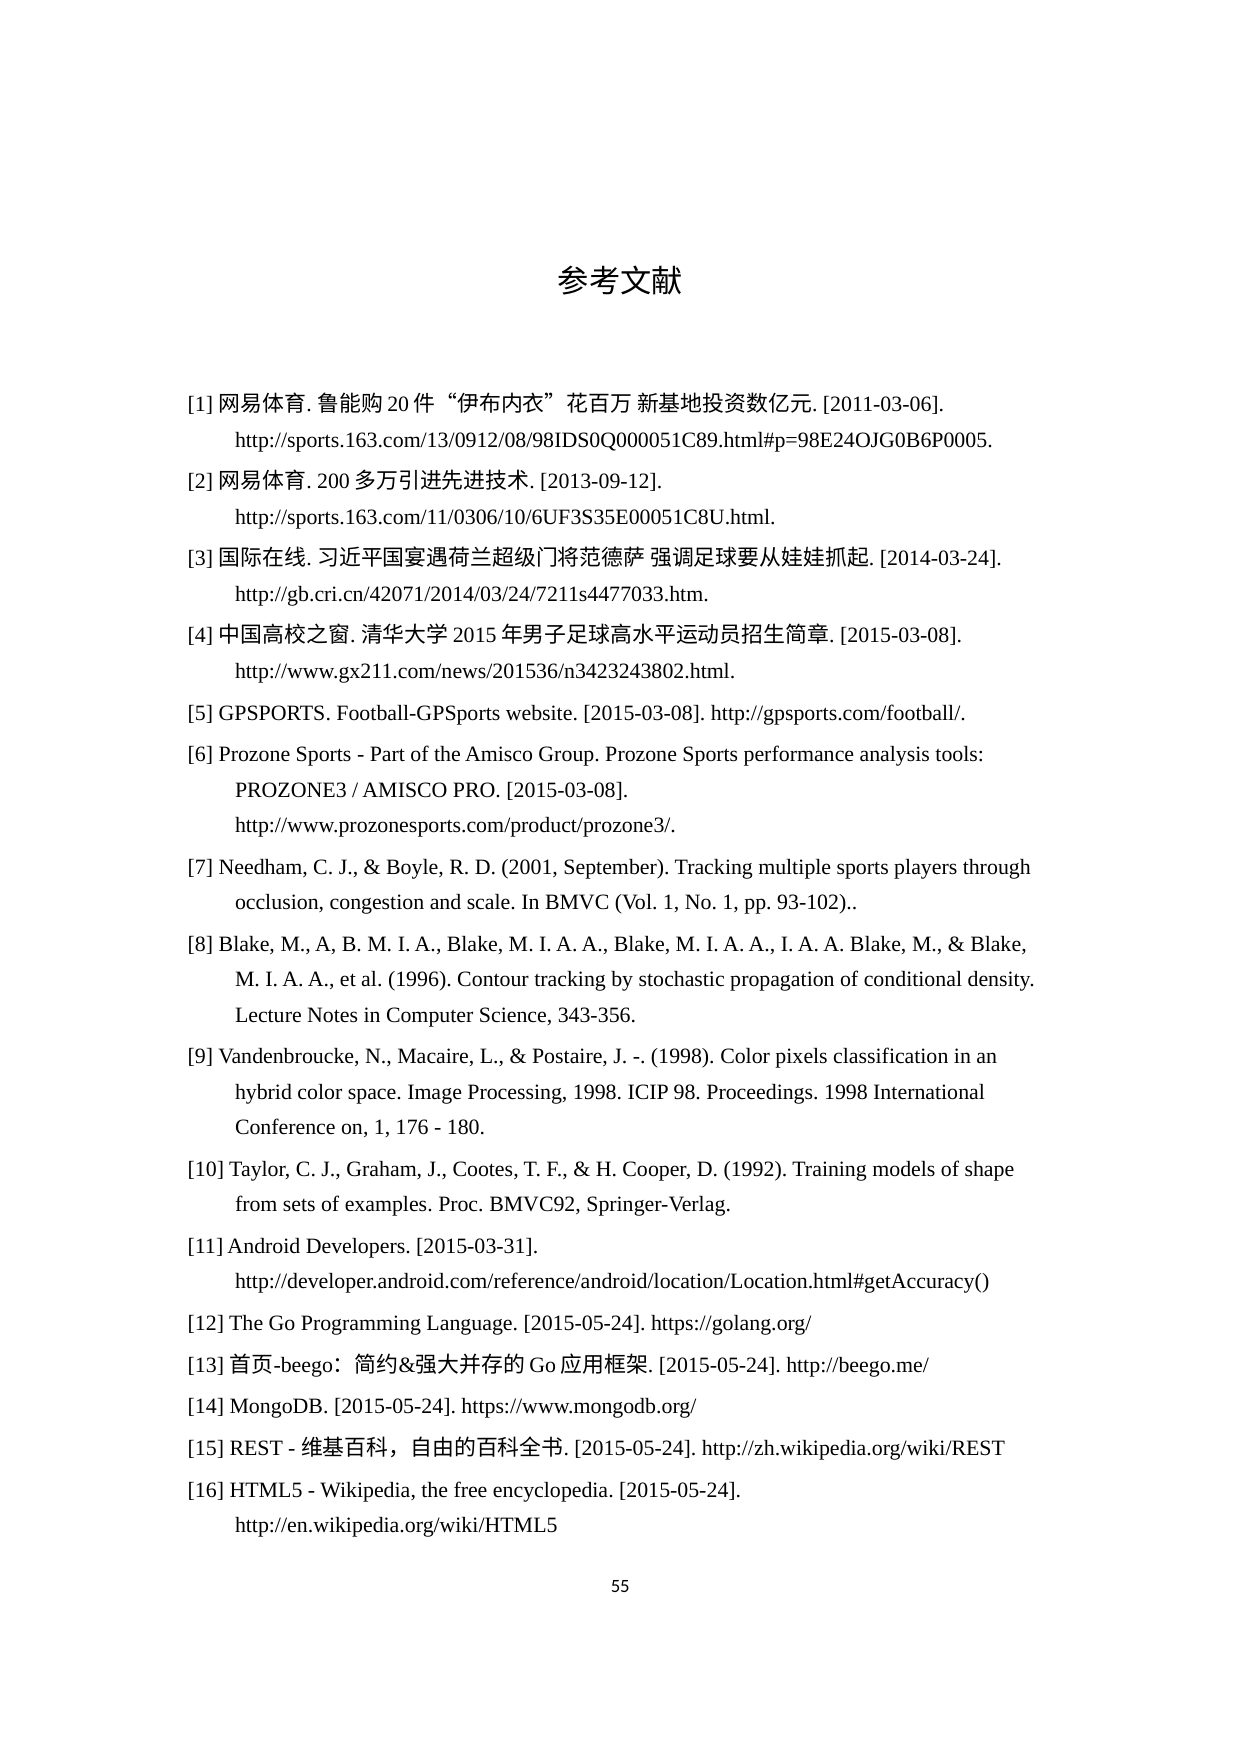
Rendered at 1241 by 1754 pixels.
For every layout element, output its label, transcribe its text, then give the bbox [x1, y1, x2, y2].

text [13] 首页-beego：简约&强大并存的Go应用框架. [2015-05-24]. http://beego.me/ [187, 1344, 1053, 1379]
text [15] REST - 维基百科，自由的百科全书. [2015-05-24]. http://zh.wikipedia.org/wiki/REST [187, 1427, 1053, 1462]
text [1] 网易体育. 鲁能购20件“伊布内衣”花百万 新基地投资数亿元. [2011-03-06]. http://sports.163.com/13/0912/08/98IDS0Q000051C89.html#p=98E24OJG0B6P0005. [187, 383, 1053, 454]
text [3] 国际在线. 习近平国宴遇荷兰超级门将范德萨 强调足球要从娃娃抓起. [2014-03-24]. http://gb.cri.cn/42071/2014/03/24/7211s4477033.htm. [187, 537, 1053, 608]
text [16] HTML5 - Wikipedia, the free encyclopedia. [2015-05-24]. http://en.wikipedia.org/wiki/HTML5 [187, 1469, 1053, 1539]
text [10] Taylor, C. J., Graham, J., Cootes, T. F., & H. Cooper, D. (1992). Training models of shape from sets of examples. Proc. BMVC92, Springer-Verlag. [187, 1148, 1053, 1219]
text [14] MongoDB. [2015-05-24]. https://www.mongodb.org/ [187, 1385, 1053, 1421]
text [9] Vandenbroucke, N., Macaire, L., & Postaire, J. -. (1998). Color pixels classification in an hybrid color space. Image Processing, 1998. ICIP 98. Proceedings. 1998 International Conference on, 1, 176 - 180. [187, 1035, 1053, 1142]
text [11] Android Developers. [2015-03-31]. http://developer.android.com/reference/android/location/Location.html#getAccuracy() [187, 1225, 1053, 1296]
text [4] 中国高校之窗. 清华大学2015年男子足球高水平运动员招生简章. [2015-03-08]. http://www.gx211.com/news/201536/n3423243802.html. [187, 614, 1053, 685]
text [12] The Go Programming Language. [2015-05-24]. https://golang.org/ [187, 1302, 1053, 1337]
text [8] Blake, M., A, B. M. I. A., Blake, M. I. A. A., Blake, M. I. A. A., I. A. A. Blake, M., & Blake, M. I. A. A., et al. (1996). Contour tracking by stochastic propagation of conditional density. Lecture Notes in Computer Science, 343-356. [187, 923, 1053, 1029]
text [2] 网易体育. 200多万引进先进技术. [2013-09-12]. http://sports.163.com/11/0306/10/6UF3S35E00051C8U.html. [187, 460, 1053, 531]
text [6] Prozone Sports - Part of the Amisco Group. Prozone Sports performance analysis tools: PROZONE3 / AMISCO PRO. [2015-03-08]. http://www.prozonesports.com/product/prozone3/. [187, 733, 1053, 839]
subtitle 参考文献 [187, 247, 1053, 312]
text [7] Needham, C. J., & Boyle, R. D. (2001, September). Tracking multiple sports players through occlusion, congestion and scale. In BMVC (Vol. 1, No. 1, pp. 93-102).. [187, 846, 1053, 917]
text [5] GPSPORTS. Football-GPSports website. [2015-03-08]. http://gpsports.com/football/. [187, 692, 1053, 727]
